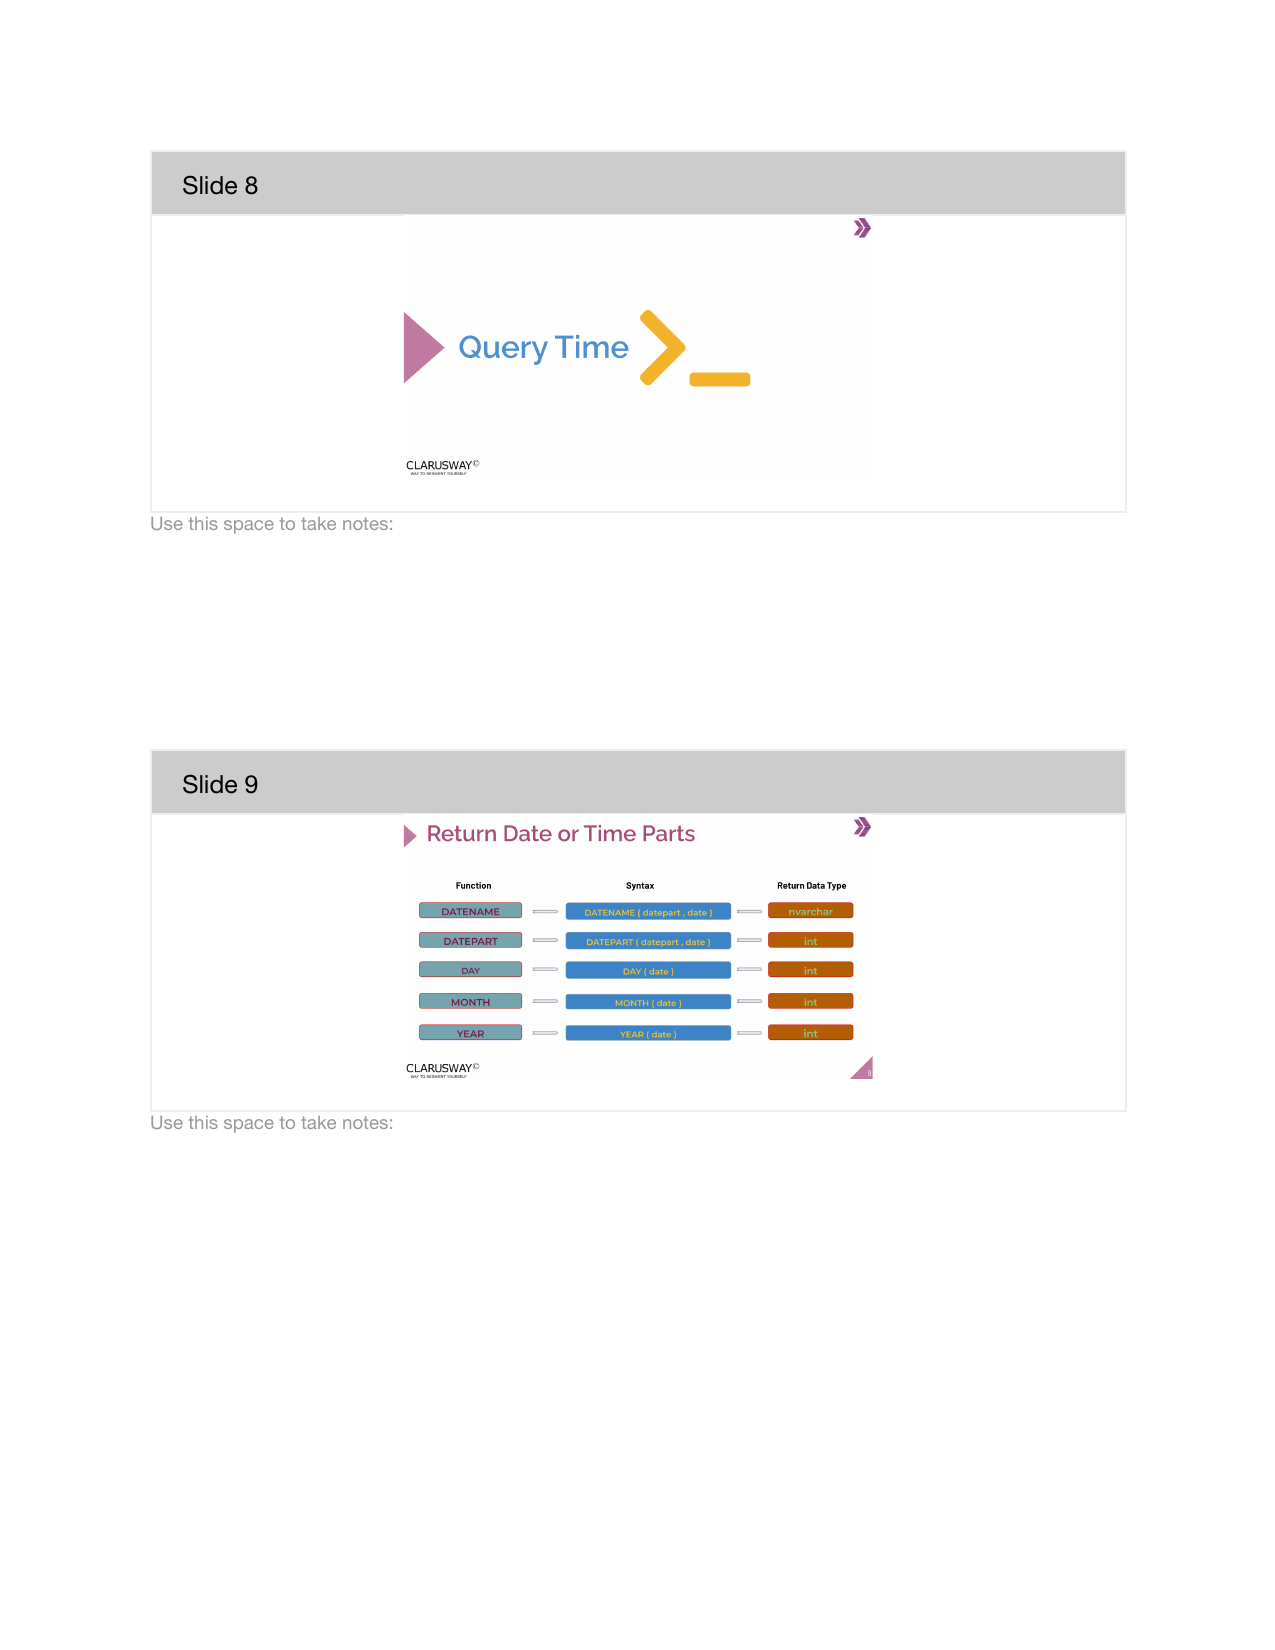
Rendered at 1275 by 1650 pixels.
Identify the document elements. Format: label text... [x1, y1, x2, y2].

picture [403, 814, 873, 1079]
picture [403, 215, 873, 480]
text Use this space to take notes: [150, 513, 1125, 536]
text Use this space to take notes: [150, 1112, 1125, 1135]
table_cell [152, 216, 1125, 511]
table_header Slide 8 [152, 152, 1125, 214]
table_cell [152, 815, 1125, 1110]
table_header Slide 9 [152, 751, 1125, 813]
